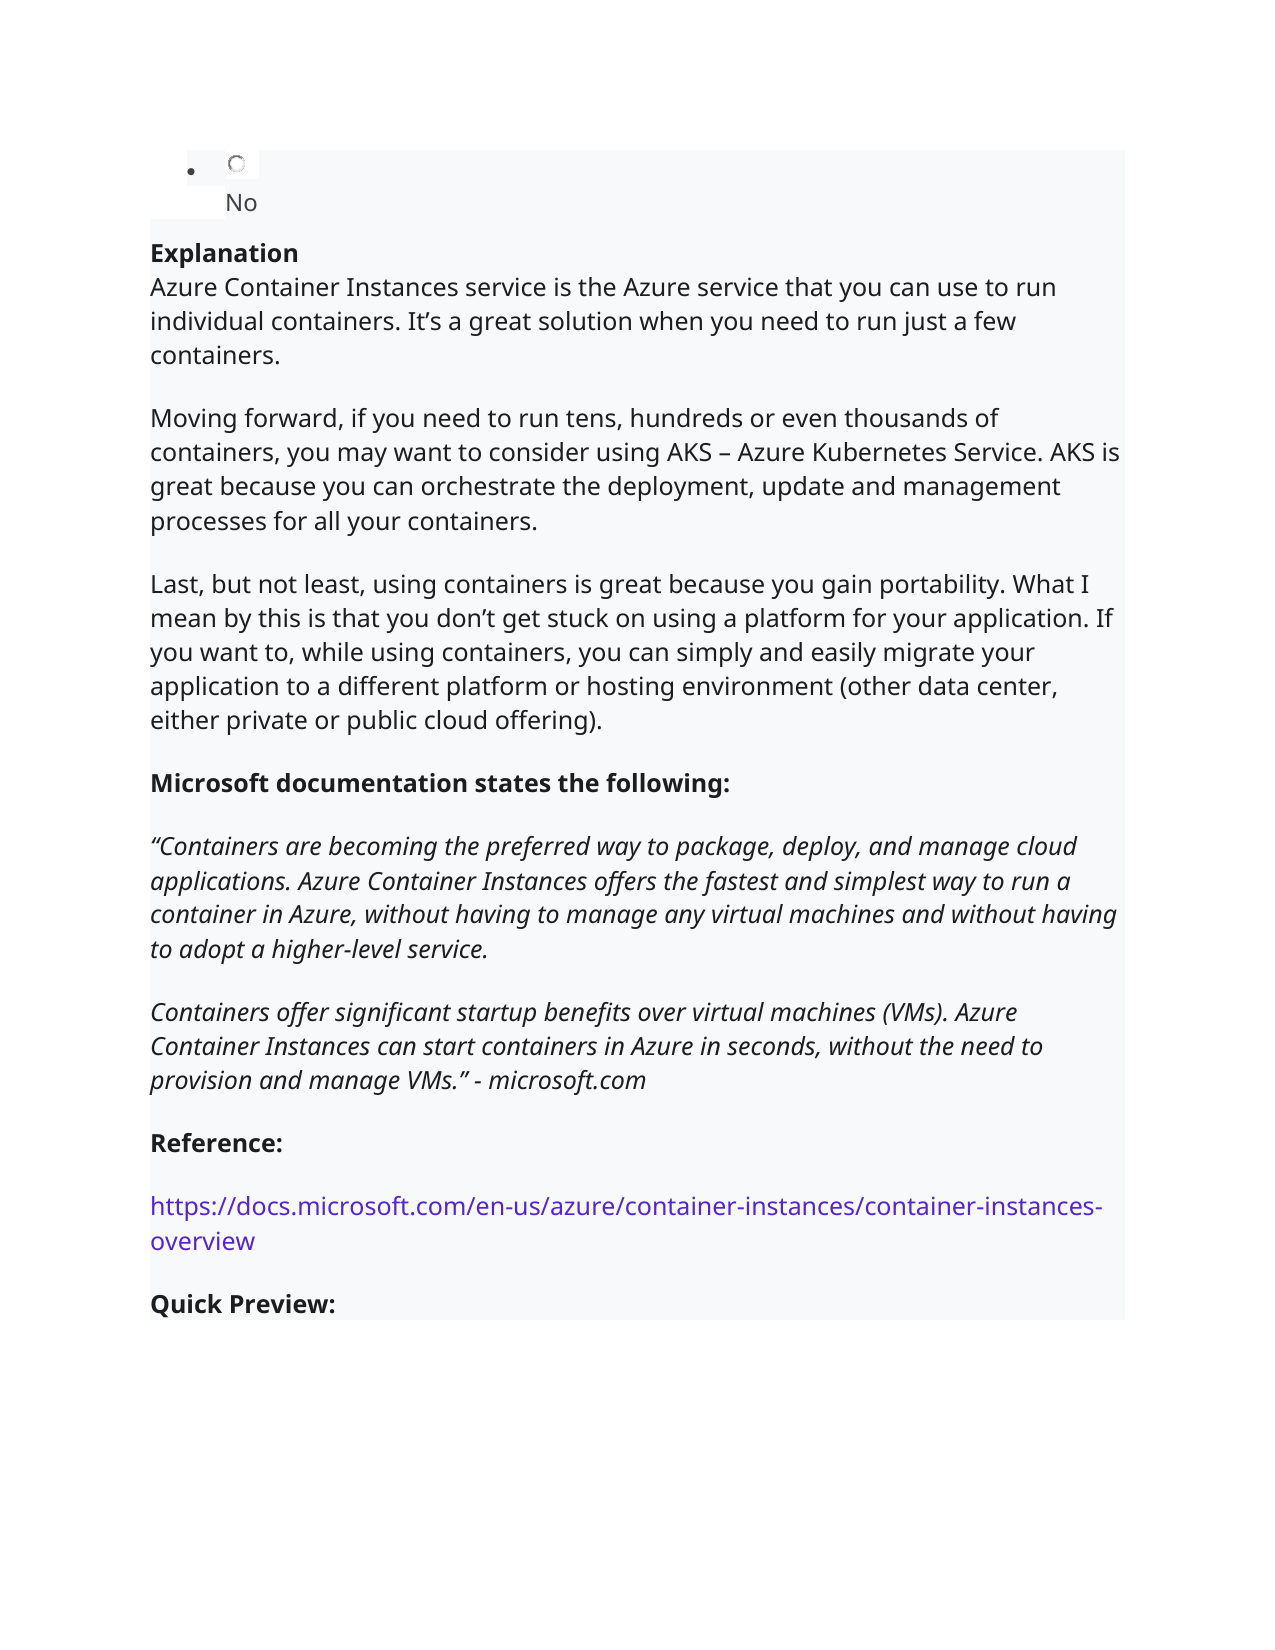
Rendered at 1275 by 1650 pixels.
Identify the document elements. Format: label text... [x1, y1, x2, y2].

text Explanation [150, 236, 1125, 269]
text Quick Preview: [150, 1286, 1125, 1320]
text Microsoft documentation states the following: [150, 766, 1125, 800]
text No [225, 186, 1125, 219]
list ​ [187, 150, 1125, 186]
text Last, but not least, using containers is great because you gain portability. What I mean by this is that you don’t get stuck on using a platform for your application. If you want to, while using containers, you can simply and easily migrate your application to a different platform or hosting environment (other data center, either private or public cloud offering). [150, 566, 1125, 737]
text Azure Container Instances service is the Azure service that you can use to run individual containers. It’s a great solution when you need to run just a few containers. [150, 269, 1125, 372]
text https://docs.microsoft.com/en-us/azure/container-instances/container-instances-overview [150, 1189, 1125, 1257]
text “Containers are becoming the preferred way to package, deploy, and manage cloud applications. Azure Container Instances offers the fastest and simplest way to run a container in Azure, without having to manage any virtual machines and without having to adopt a higher-level service. [150, 829, 1125, 965]
text Reference: [150, 1126, 1125, 1160]
text Moving forward, if you need to run tens, hundreds or even thousands of containers, you may want to consider using AKS – Azure Kubernetes Service. AKS is great because you can orchestrate the deployment, update and management processes for all your containers. [150, 401, 1125, 537]
text Containers offer significant startup benefits over virtual machines (VMs). Azure Container Instances can start containers in Azure in seconds, without the need to provision and manage VMs.” - microsoft.com [150, 994, 1125, 1097]
